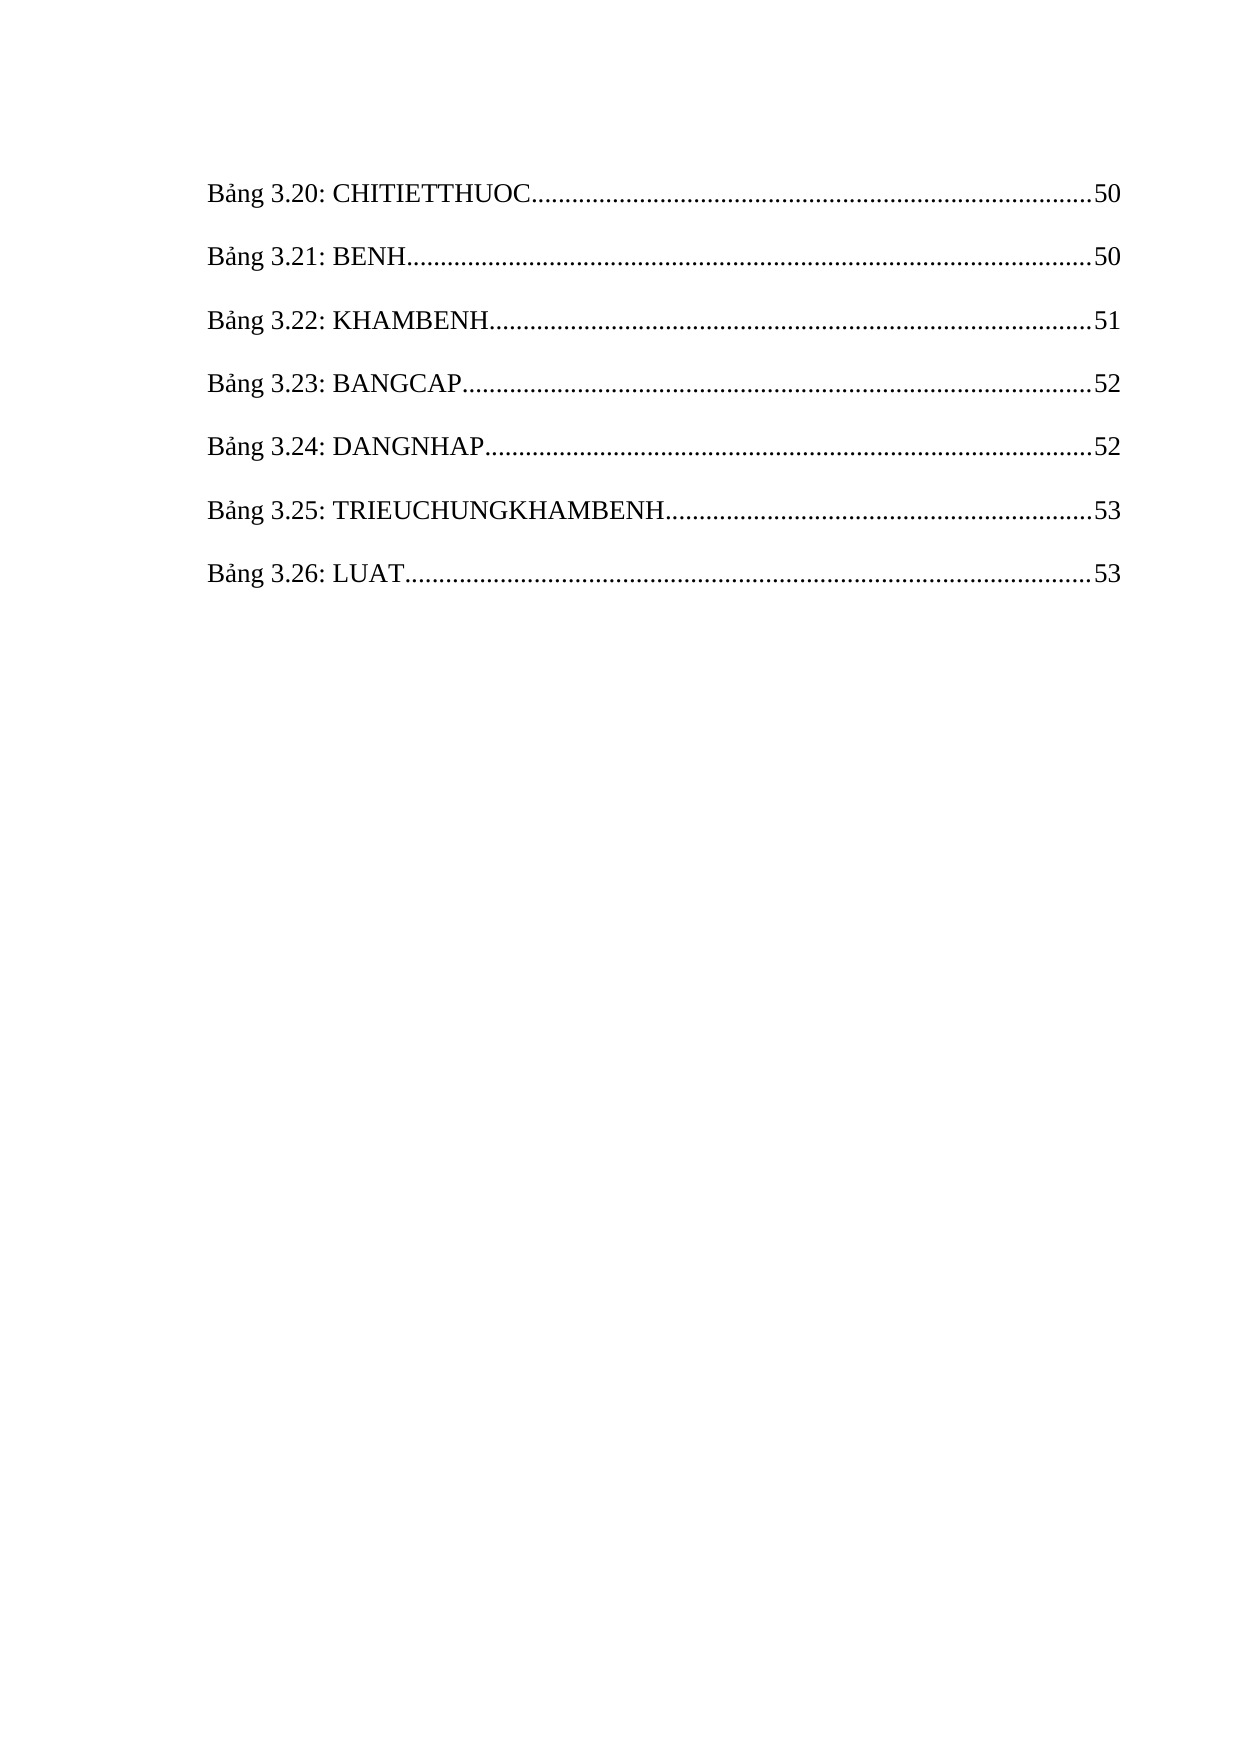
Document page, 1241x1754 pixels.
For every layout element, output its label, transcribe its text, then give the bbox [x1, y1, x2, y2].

text Bảng 3.23: BANGCAP 52 [207, 367, 1122, 398]
text Bảng 3.21: BENH 50 [207, 241, 1122, 272]
text Bảng 3.24: DANGNHAP 52 [207, 431, 1122, 462]
text Bảng 3.22: KHAMBENH 51 [207, 304, 1122, 335]
text Bảng 3.26: LUAT 53 [207, 557, 1122, 588]
text Bảng 3.20: CHITIETTHUOC 50 [207, 177, 1122, 208]
text Bảng 3.25: TRIEUCHUNGKHAMBENH 53 [207, 494, 1122, 525]
